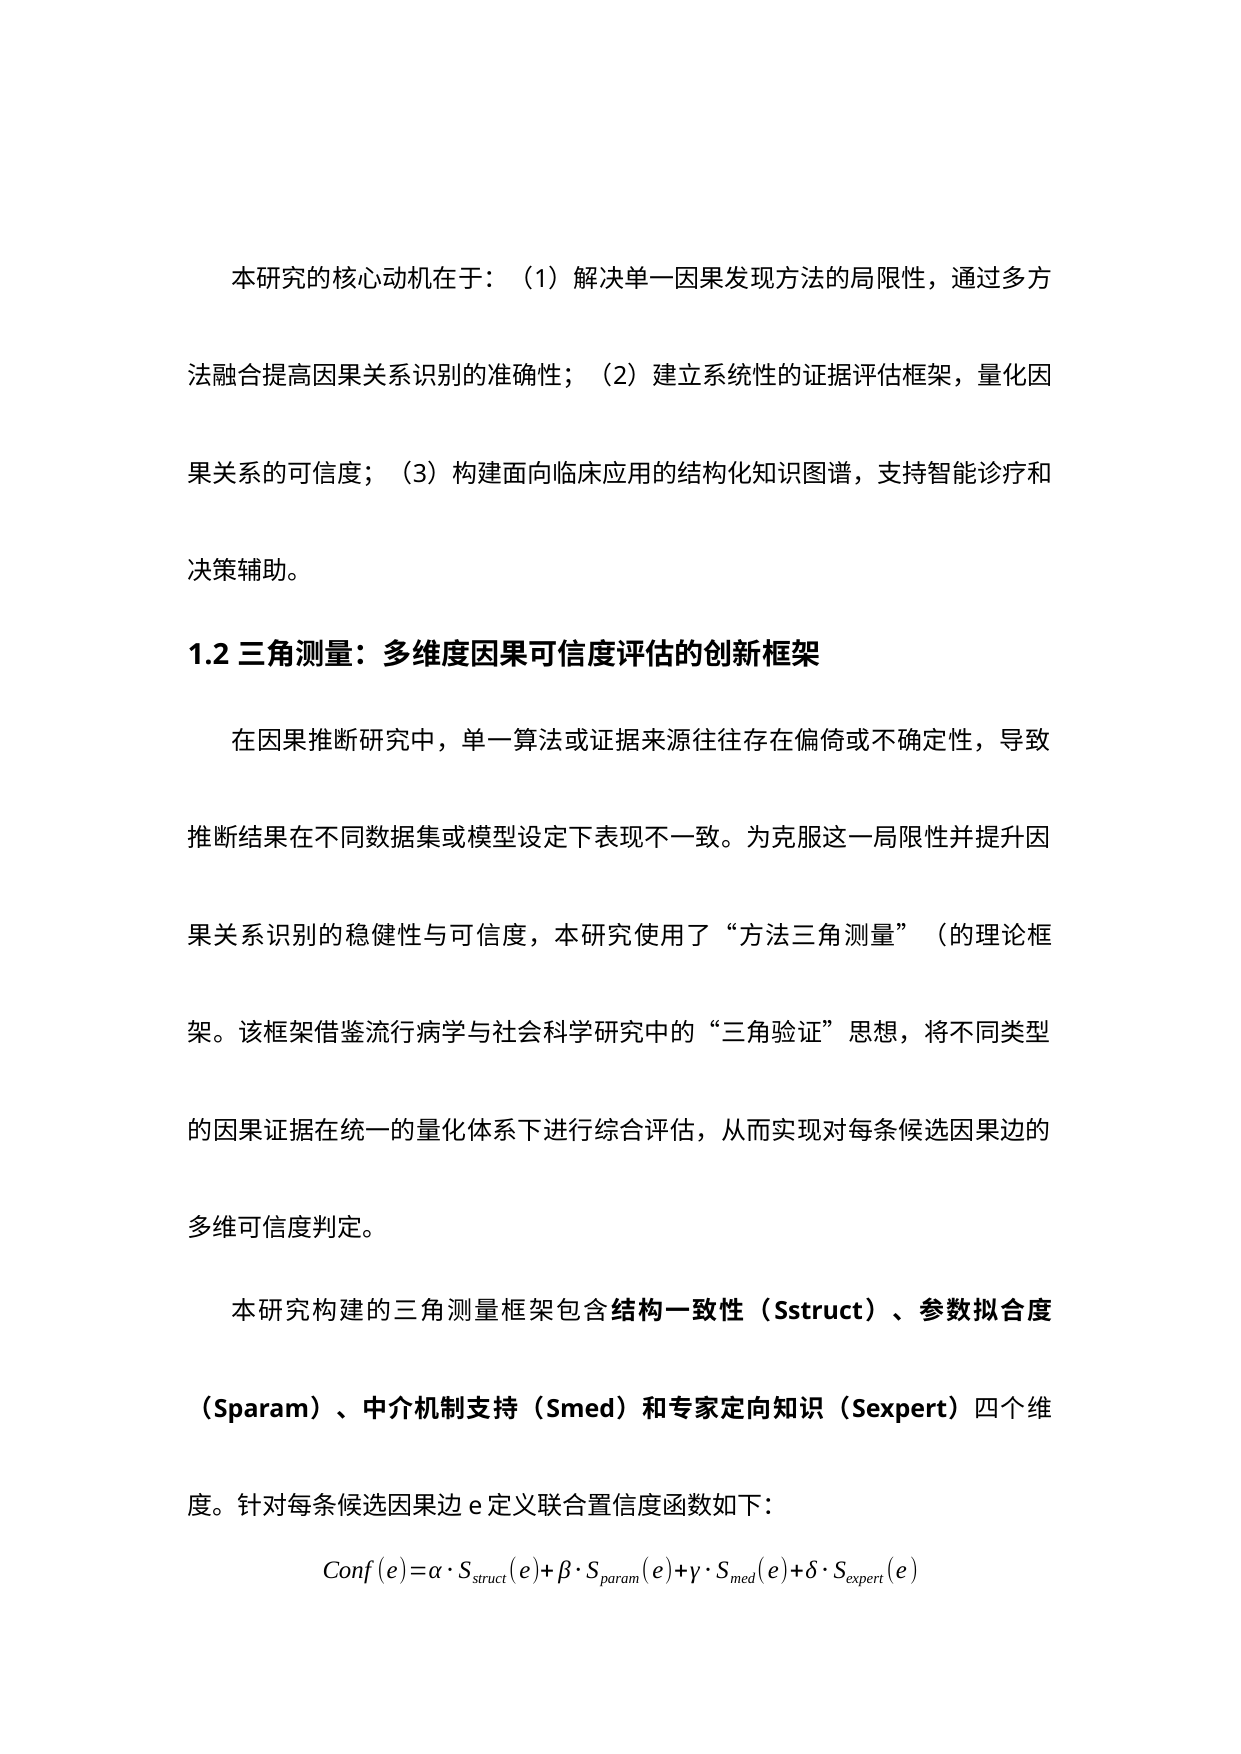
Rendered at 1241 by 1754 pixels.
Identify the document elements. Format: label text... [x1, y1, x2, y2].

text 本研究的核心动机在于：（1）解决单一因果发现方法的局限性，通过多方法融合提高因果关系识别的准确性；（2）建立系统性的证据评估框架，量化因果关系的可信度；（3）构建面向临床应用的结构化知识图谱，支持智能诊疗和决策辅助。 [187, 244, 1053, 601]
text 在因果推断研究中，单一算法或证据来源往往存在偏倚或不确定性，导致推断结果在不同数据集或模型设定下表现不一致。为克服这一局限性并提升因果关系识别的稳健性与可信度，本研究使用了“方法三角测量”（的理论框架。该框架借鉴流行病学与社会科学研究中的“三角验证”思想，将不同类型的因果证据在统一的量化体系下进行综合评估，从而实现对每条候选因果边的多维可信度判定。 [187, 706, 1053, 1258]
text 本研究构建的三角测量框架包含结构一致性（Sstruct）、参数拟合度（Sparam）、中介机制支持（Smed）和专家定向知识（Sexpert）四个维度。针对每条候选因果边 e定义联合置信度函数如下： [187, 1276, 1053, 1536]
subtitle 1.2 三角测量：多维度因果可信度评估的创新框架 [187, 619, 1053, 684]
